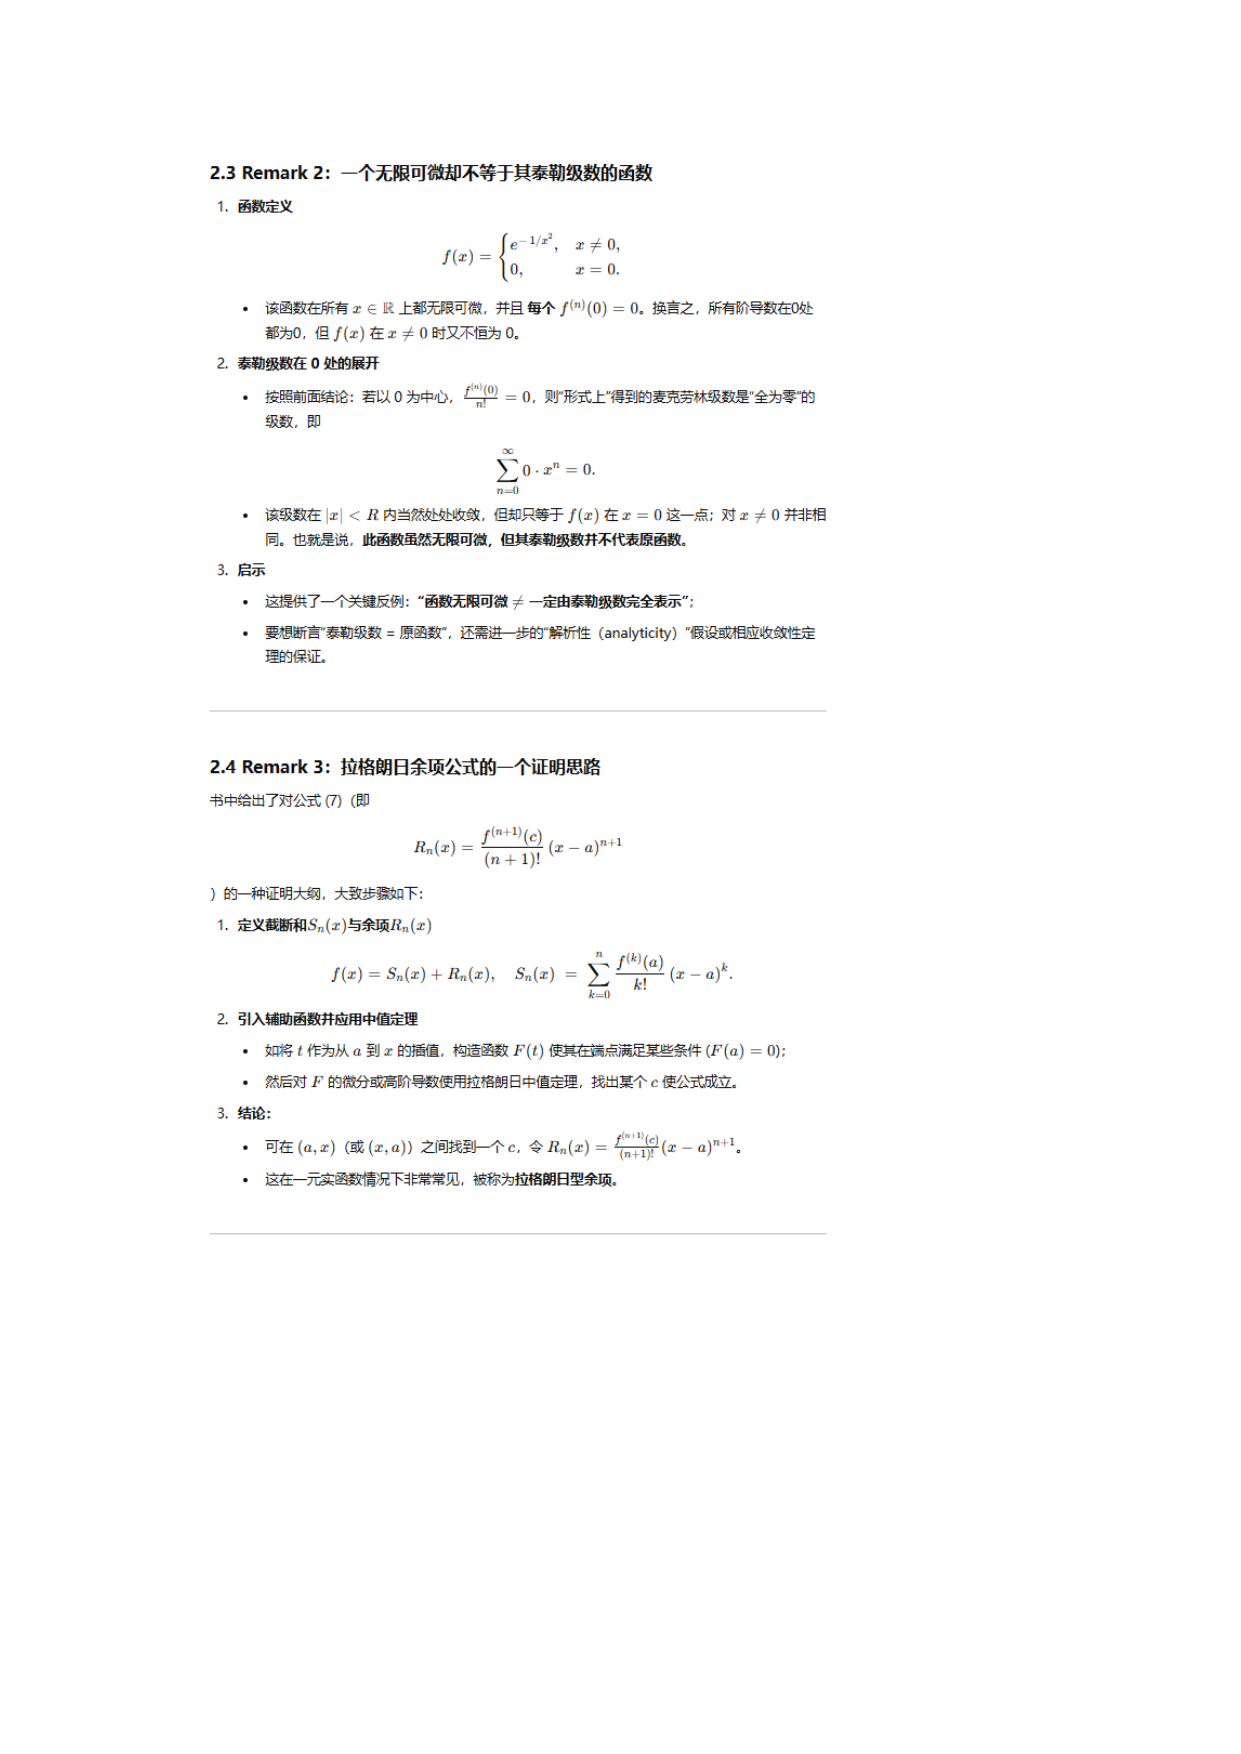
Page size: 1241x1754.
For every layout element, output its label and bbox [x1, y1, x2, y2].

picture [187, 152, 1053, 1257]
